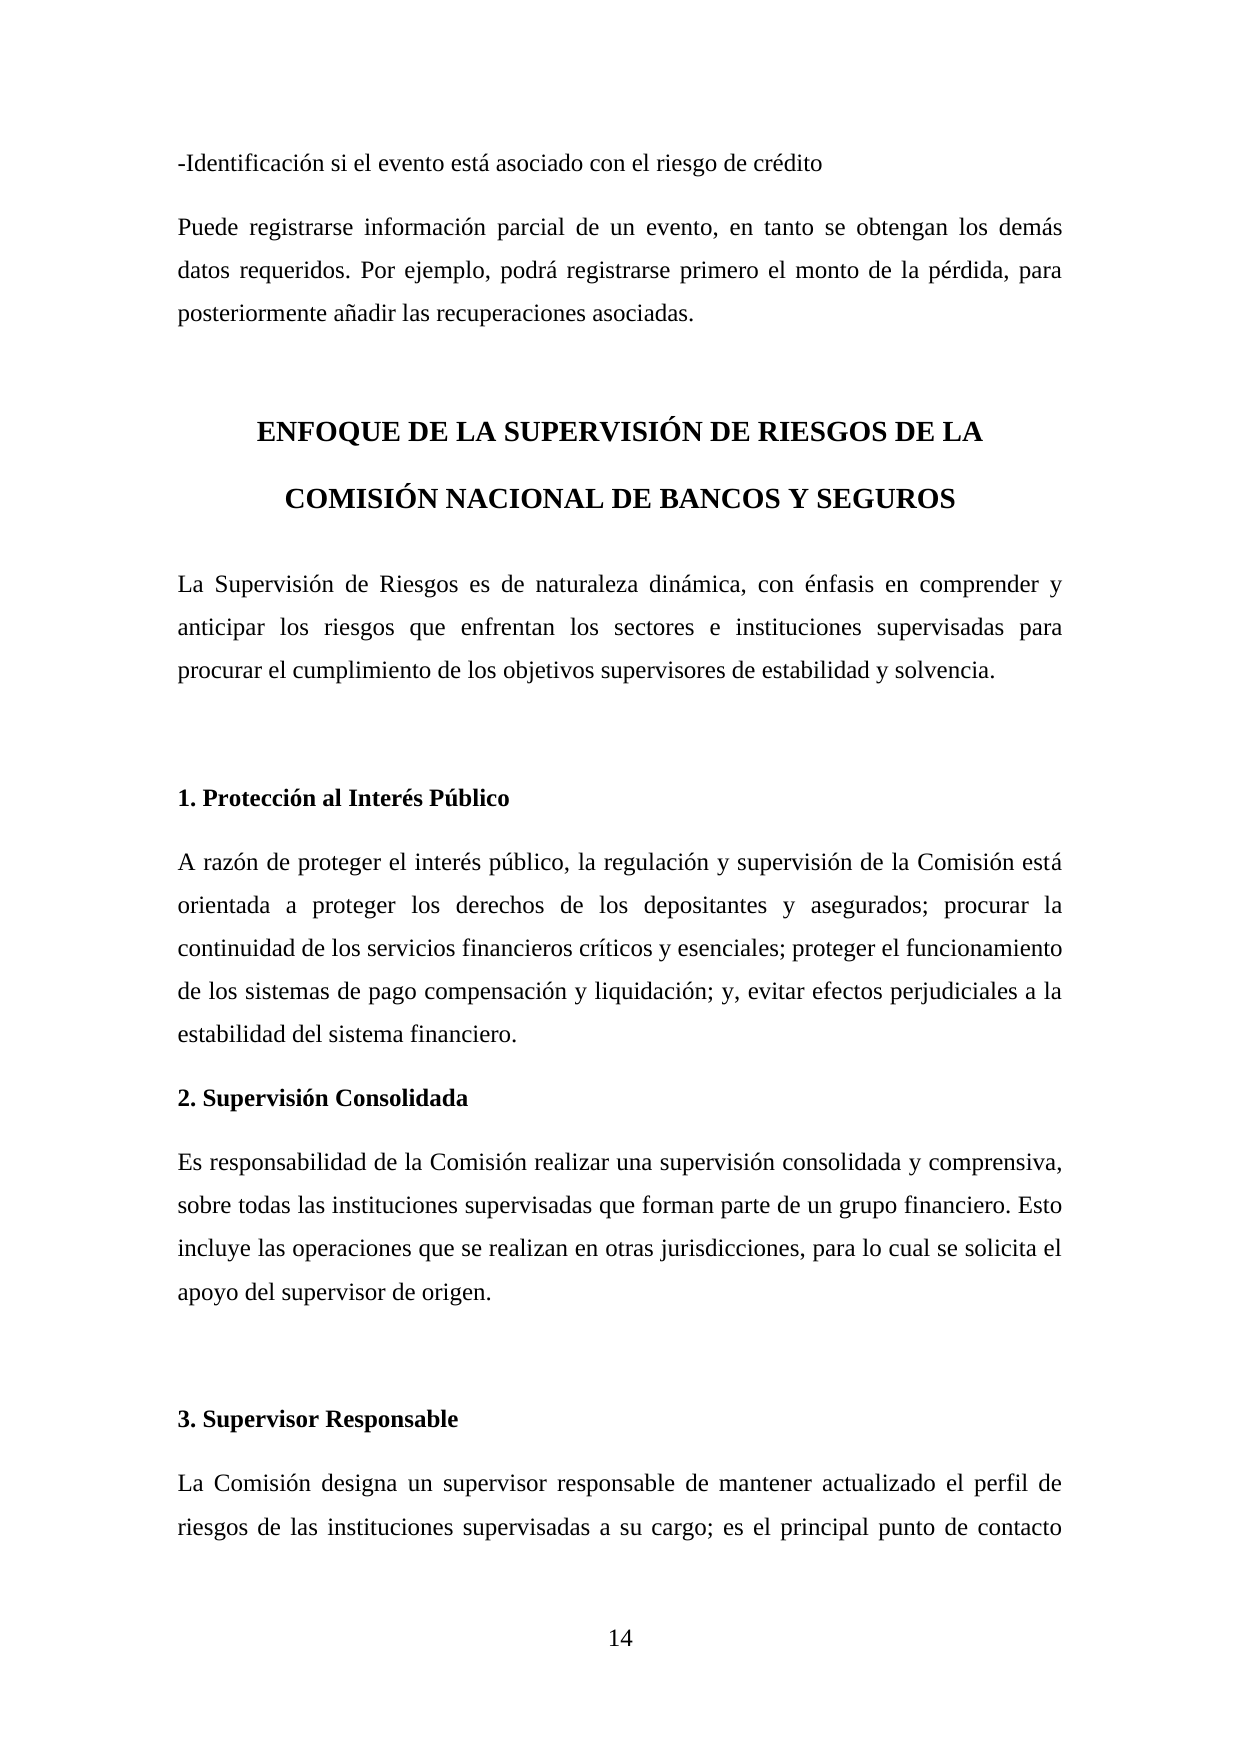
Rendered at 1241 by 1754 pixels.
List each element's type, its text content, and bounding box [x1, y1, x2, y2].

text La Supervisión de Riesgos es de naturaleza dinámica, con énfasis en comprender y anticipar los riesgos que enfrentan los sectores e instituciones supervisadas para procurar el cumplimiento de los objetivos supervisores de estabilidad y solvencia. [177, 569, 1063, 684]
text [177, 1468, 1063, 1540]
text 3. Supervisor Responsable [177, 1404, 1063, 1433]
text A razón de proteger el interés público, la regulación y supervisión de la Comisión está orientada a proteger los derechos de los depositantes y asegurados; procurar la continuidad de los servicios financieros críticos y esenciales; proteger el funcionamiento de los sistemas de pago compensación y liquidación; y, evitar efectos perjudiciales a la estabilidad del sistema financiero. [177, 847, 1063, 1048]
text ENFOQUE DE LA SUPERVISIÓN DE RIESGOS DE LA COMISIÓN NACIONAL DE BANCOS Y SEGUROS [177, 414, 1063, 514]
text 1. Protección al Interés Público [177, 783, 1063, 812]
text 2. Supervisión Consolidada [177, 1083, 1063, 1112]
text Puede registrarse información parcial de un evento, en tanto se obtengan los demás datos requeridos. Por ejemplo, podrá registrarse primero el monto de la pérdida, para posteriormente añadir las recuperaciones asociadas. [177, 212, 1063, 327]
text -Identificación si el evento está asociado con el riesgo de crédito [177, 148, 1063, 176]
text Es responsabilidad de la Comisión realizar una supervisión consolidada y comprensiva, sobre todas las instituciones supervisadas que forman parte de un grupo financiero. Esto incluye las operaciones que se realizan en otras jurisdicciones, para lo cual se solicita el apoyo del supervisor de origen. [177, 1147, 1063, 1305]
